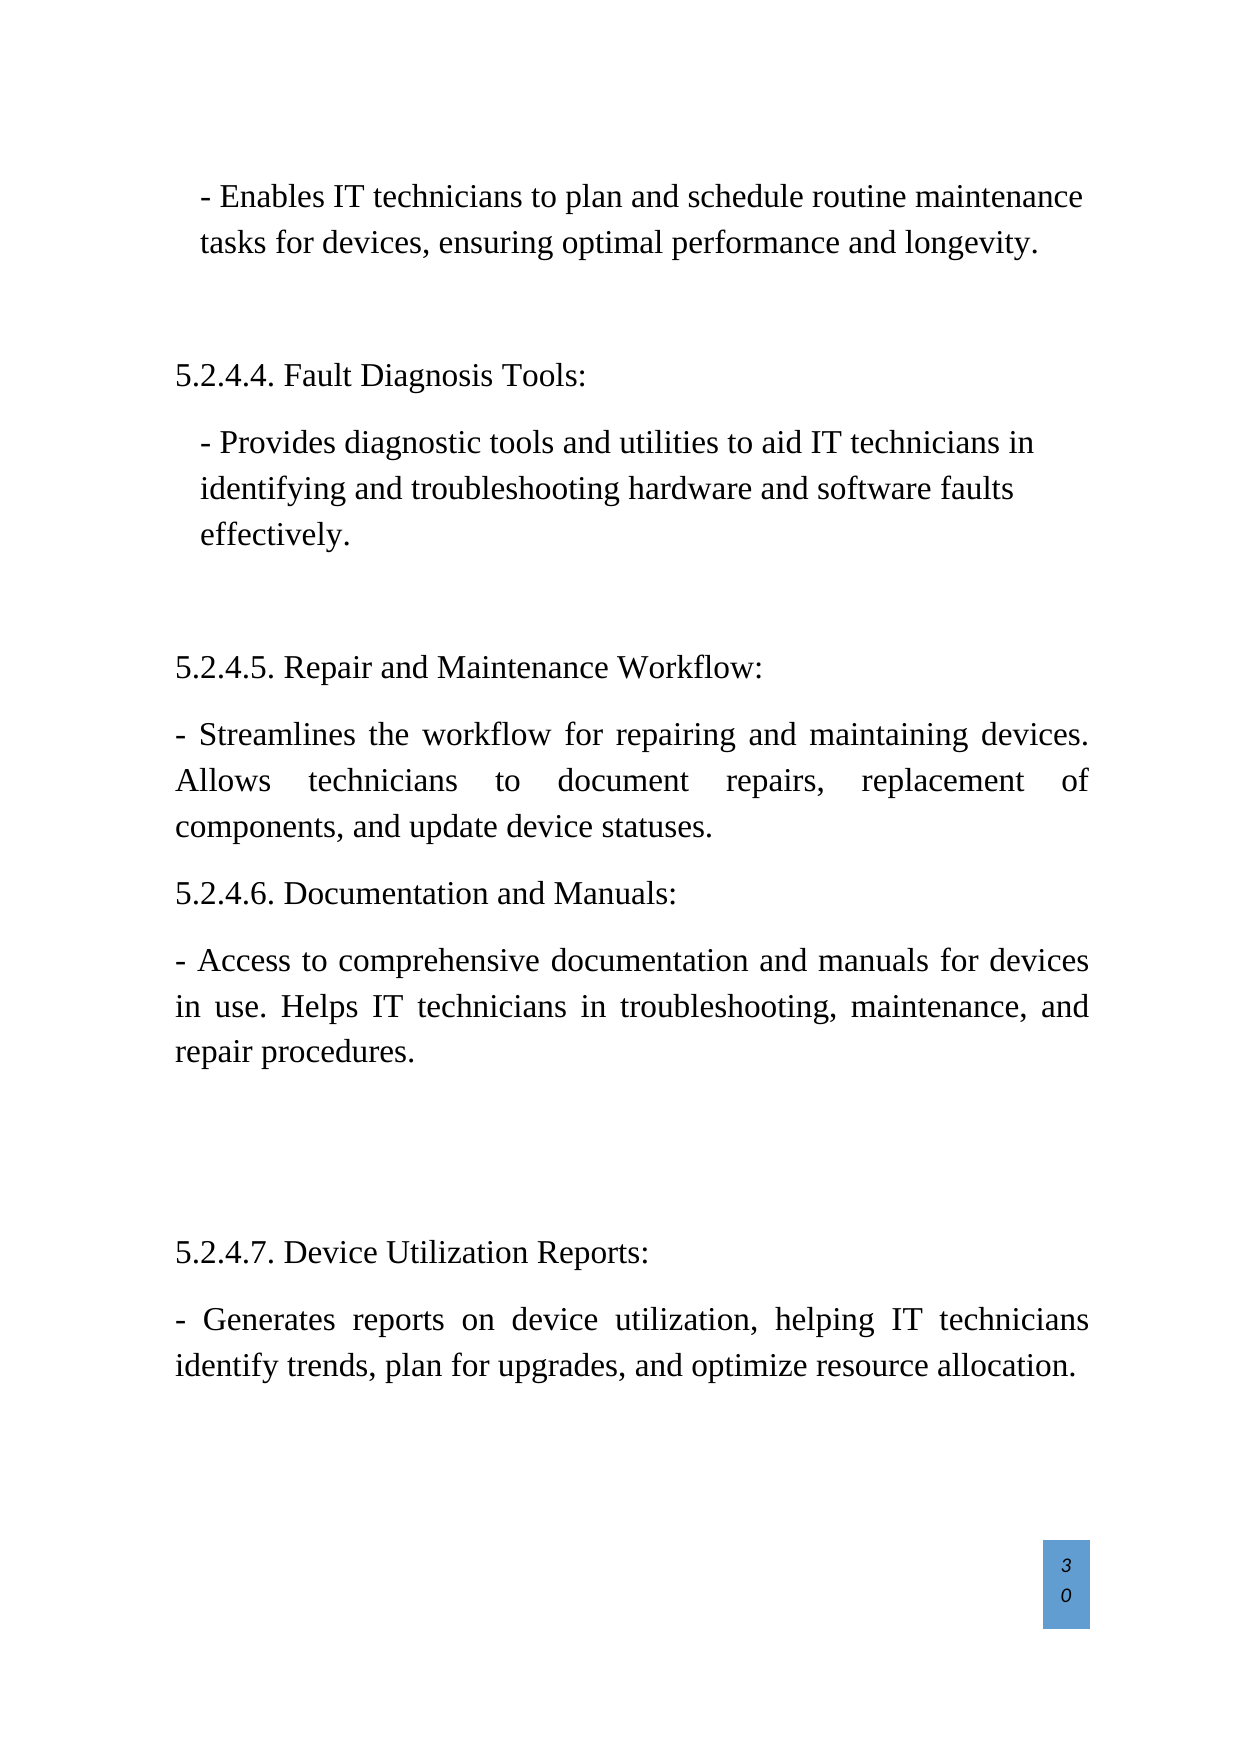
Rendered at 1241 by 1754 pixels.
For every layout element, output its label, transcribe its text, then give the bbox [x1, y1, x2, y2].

text - Enables IT technicians to plan and schedule routine maintenance tasks for devices, ensuring optimal performance and longevity. [200, 176, 1090, 260]
text - Generates reports on device utilization, helping IT technicians identify trends, plan for upgrades, and optimize resource allocation. [175, 1299, 1090, 1383]
text - Access to comprehensive documentation and manuals for devices in use. Helps IT technicians in troubleshooting, maintenance, and repair procedures. [175, 940, 1090, 1070]
text - Streamlines the workflow for repairing and maintaining devices. Allows technicians to document repairs, replacement of components, and update device statuses. [175, 714, 1090, 845]
text 5.2.4.7. Device Utilization Reports: [175, 1232, 1090, 1270]
text - Provides diagnostic tools and utilities to aid IT technicians in identifying and troubleshooting hardware and software faults effectively. [200, 422, 1090, 552]
text 5.2.4.4. Fault Diagnosis Tools: [150, 356, 1090, 394]
text 5.2.4.5. Repair and Maintenance Workflow: [175, 648, 1090, 686]
text 5.2.4.6. Documentation and Manuals: [175, 873, 1090, 911]
